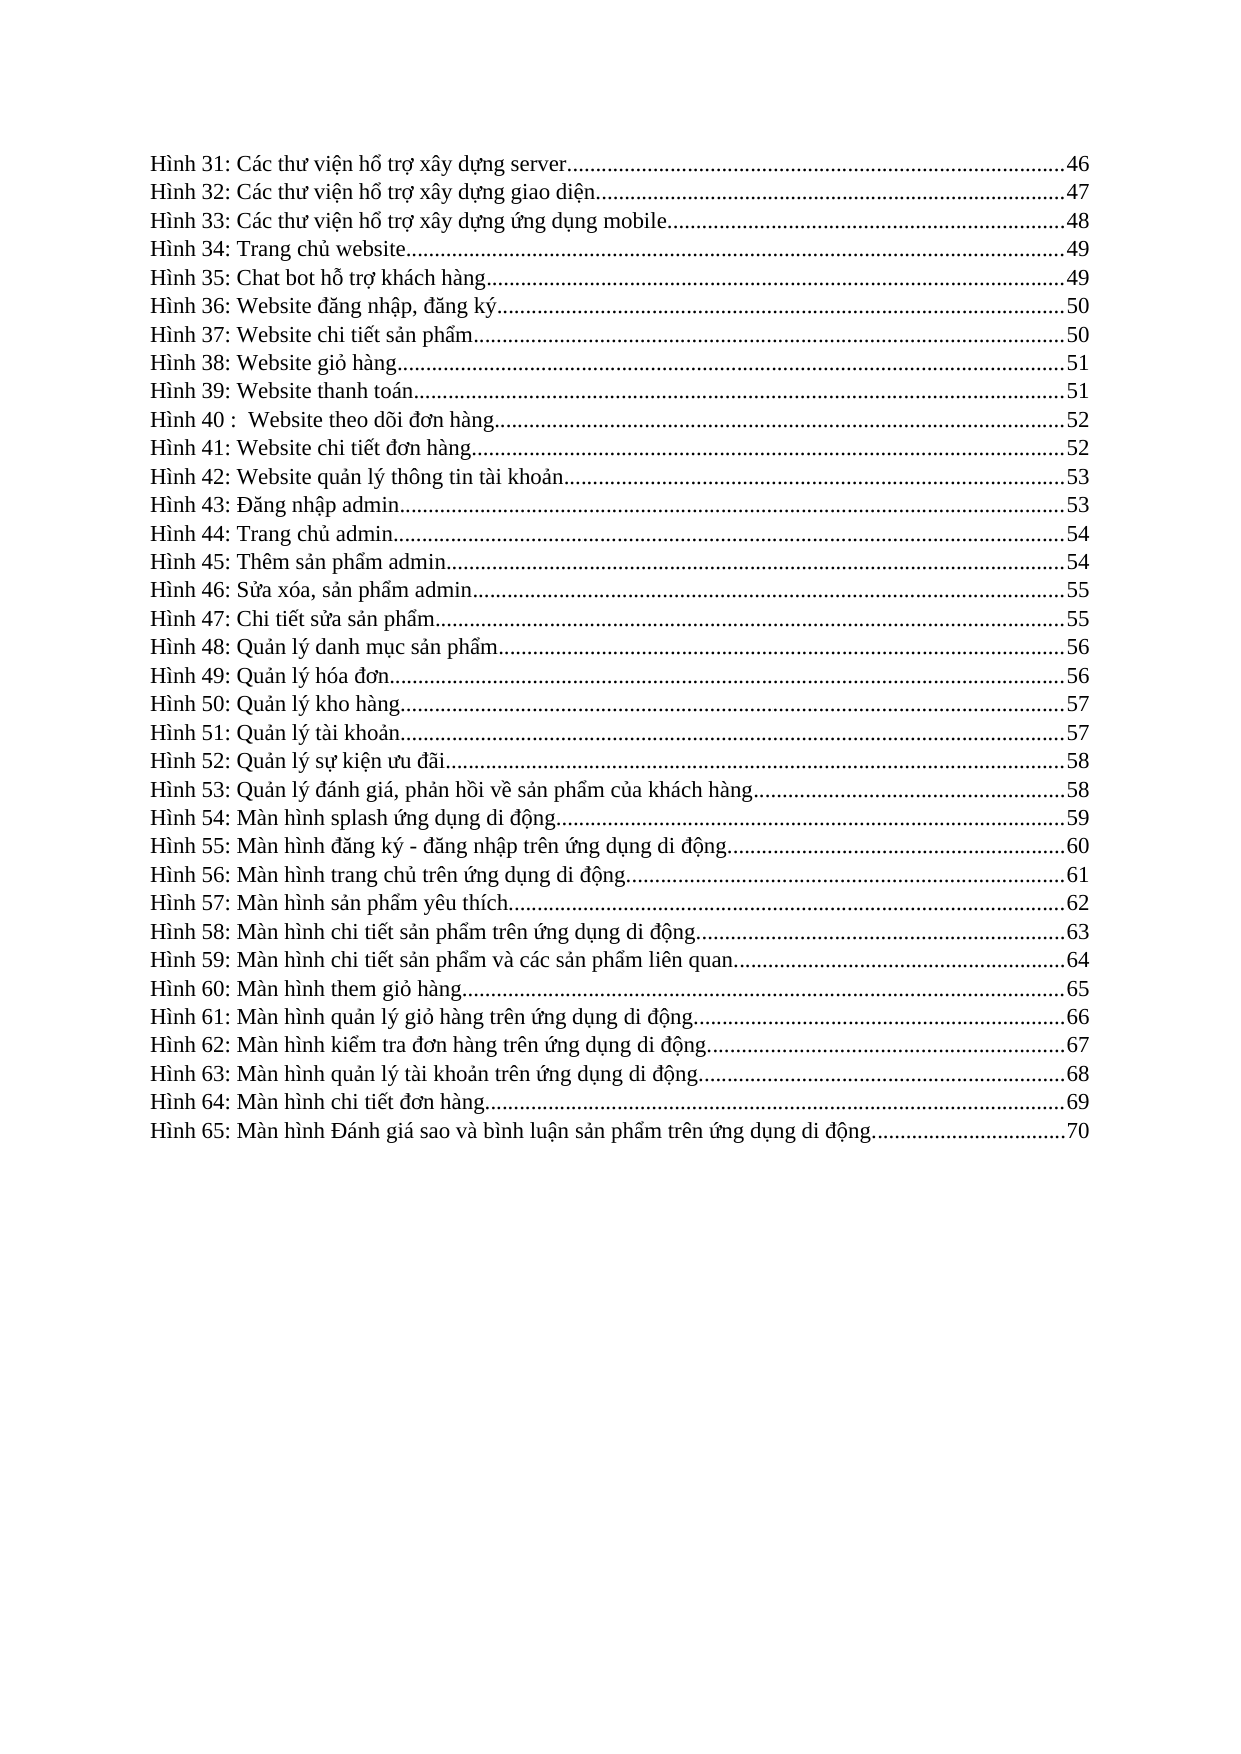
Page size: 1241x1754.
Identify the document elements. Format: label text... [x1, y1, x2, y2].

text Hình 53: Quản lý đánh giá, phản hồi về sản phẩm của khách hàng 58 [150, 776, 1090, 802]
text Hình 54: Màn hình splash ứng dụng di động. 59 [150, 804, 1090, 830]
text Hình 48: Quản lý danh mục sản phẩm 56 [150, 633, 1090, 660]
text Hình 32: Các thư viện hổ trợ xây dựng giao diện. 47 [150, 178, 1090, 205]
text Hình 56: Màn hình trang chủ trên ứng dụng di động. 61 [150, 861, 1090, 887]
text Hình 36: Website đăng nhập, đăng ký 50 [150, 292, 1090, 318]
text Hình 50: Quản lý kho hàng 57 [150, 690, 1090, 717]
text Hình 63: Màn hình quản lý tài khoản trên ứng dụng di động. 68 [150, 1060, 1090, 1086]
text Hình 44: Trang chủ admin 54 [150, 520, 1090, 546]
text Hình 41: Website chi tiết đơn hàng 52 [150, 434, 1090, 461]
text Hình 37: Website chi tiết sản phẩm 50 [150, 321, 1090, 347]
text Hình 31: Các thư viện hổ trợ xây dựng server. 46 [150, 150, 1090, 176]
text Hình 46: Sửa xóa, sản phẩm admin 55 [150, 577, 1090, 603]
text Hình 43: Đăng nhập admin 53 [150, 491, 1090, 518]
text Hình 52: Quản lý sự kiện ưu đãi 58 [150, 747, 1090, 773]
text Hình 39: Website thanh toán 51 [150, 377, 1090, 404]
text Hình 33: Các thư viện hổ trợ xây dựng ứng dụng mobile. 48 [150, 207, 1090, 233]
text Hình 42: Website quản lý thông tin tài khoản 53 [150, 463, 1090, 489]
text Hình 61: Màn hình quản lý giỏ hàng trên ứng dụng di động. 66 [150, 1003, 1090, 1029]
text Hình 51: Quản lý tài khoản 57 [150, 719, 1090, 745]
text Hình 34: Trang chủ website 49 [150, 235, 1090, 262]
text Hình 35: Chat bot hỗ trợ khách hàng 49 [150, 264, 1090, 290]
text Hình 49: Quản lý hóa đơn 56 [150, 662, 1090, 688]
text Hình 64: Màn hình chi tiết đơn hàng. 69 [150, 1088, 1090, 1115]
text Hình 60: Màn hình them giỏ hàng. 65 [150, 975, 1090, 1001]
text Hình 59: Màn hình chi tiết sản phẩm và các sản phẩm liên quan. 64 [150, 946, 1090, 973]
text Hình 57: Màn hình sản phẩm yêu thích. 62 [150, 889, 1090, 916]
text Hình 40 : Website theo dõi đơn hàng 52 [150, 406, 1090, 432]
text Hình 62: Màn hình kiểm tra đơn hàng trên ứng dụng di động. 67 [150, 1032, 1090, 1058]
text Hình 38: Website giỏ hàng 51 [150, 349, 1090, 375]
text Hình 58: Màn hình chi tiết sản phẩm trên ứng dụng di động. 63 [150, 918, 1090, 944]
text Hình 47: Chi tiết sửa sản phẩm 55 [150, 605, 1090, 631]
text Hình 45: Thêm sản phẩm admin 54 [150, 548, 1090, 574]
text Hình 65: Màn hình Đánh giá sao và bình luận sản phẩm trên ứng dụng di động. 70 [150, 1117, 1090, 1143]
text Hình 55: Màn hình đăng ký - đăng nhập trên ứng dụng di động. 60 [150, 832, 1090, 859]
